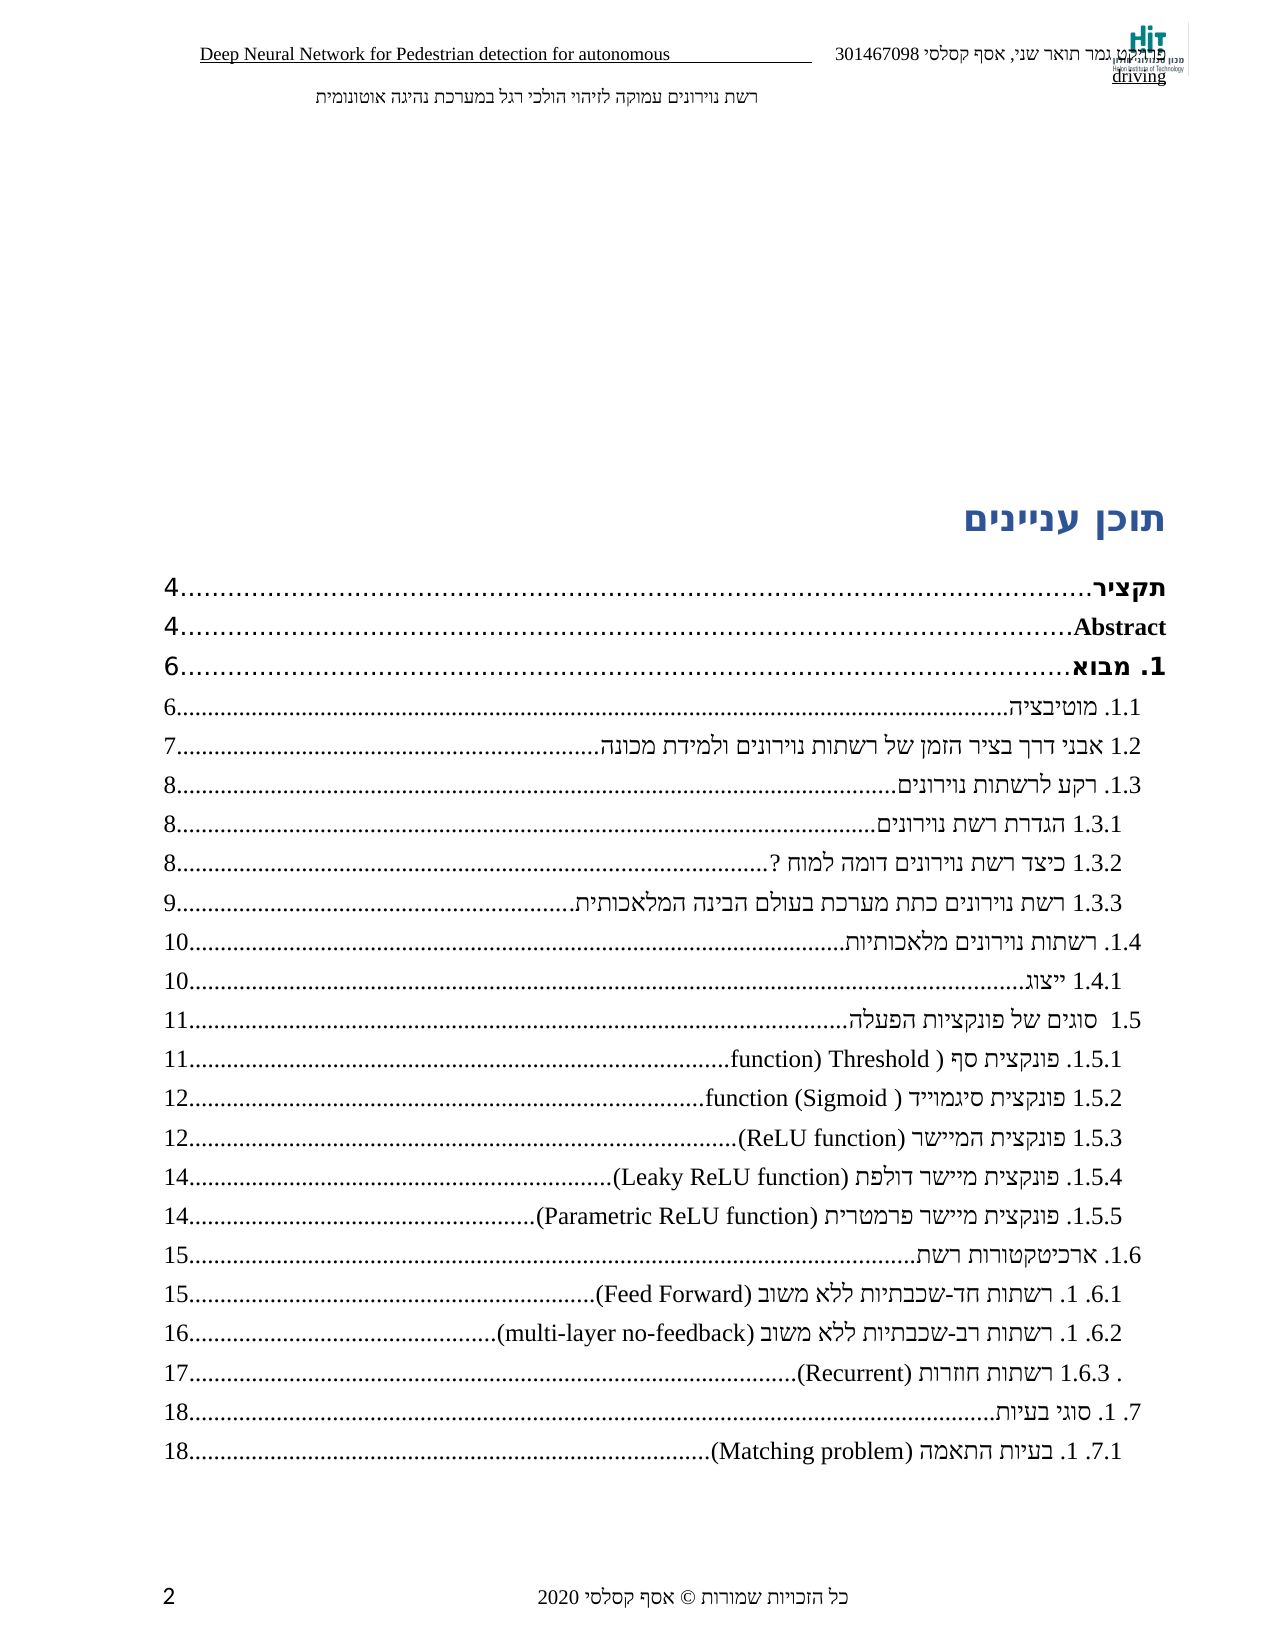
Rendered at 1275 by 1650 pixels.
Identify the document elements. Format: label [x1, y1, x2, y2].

picture [1108, 22, 1189, 76]
